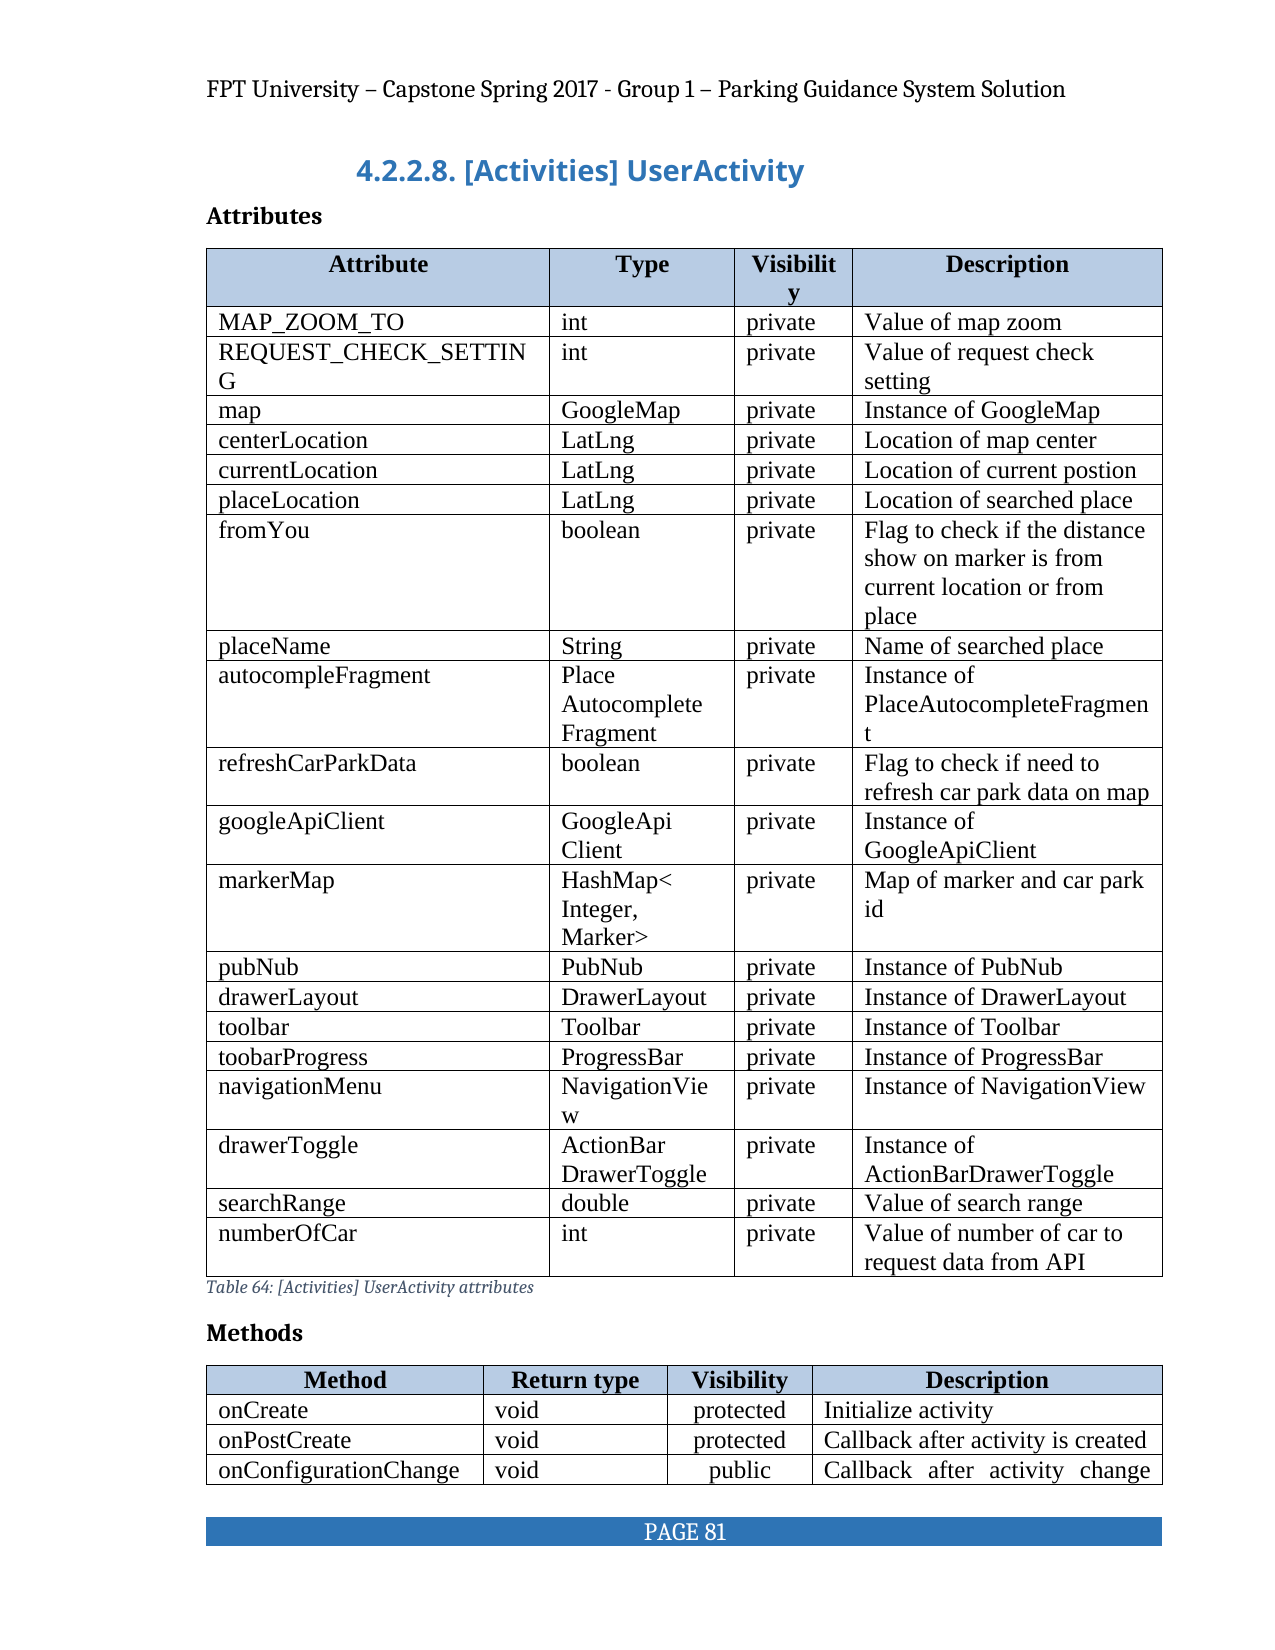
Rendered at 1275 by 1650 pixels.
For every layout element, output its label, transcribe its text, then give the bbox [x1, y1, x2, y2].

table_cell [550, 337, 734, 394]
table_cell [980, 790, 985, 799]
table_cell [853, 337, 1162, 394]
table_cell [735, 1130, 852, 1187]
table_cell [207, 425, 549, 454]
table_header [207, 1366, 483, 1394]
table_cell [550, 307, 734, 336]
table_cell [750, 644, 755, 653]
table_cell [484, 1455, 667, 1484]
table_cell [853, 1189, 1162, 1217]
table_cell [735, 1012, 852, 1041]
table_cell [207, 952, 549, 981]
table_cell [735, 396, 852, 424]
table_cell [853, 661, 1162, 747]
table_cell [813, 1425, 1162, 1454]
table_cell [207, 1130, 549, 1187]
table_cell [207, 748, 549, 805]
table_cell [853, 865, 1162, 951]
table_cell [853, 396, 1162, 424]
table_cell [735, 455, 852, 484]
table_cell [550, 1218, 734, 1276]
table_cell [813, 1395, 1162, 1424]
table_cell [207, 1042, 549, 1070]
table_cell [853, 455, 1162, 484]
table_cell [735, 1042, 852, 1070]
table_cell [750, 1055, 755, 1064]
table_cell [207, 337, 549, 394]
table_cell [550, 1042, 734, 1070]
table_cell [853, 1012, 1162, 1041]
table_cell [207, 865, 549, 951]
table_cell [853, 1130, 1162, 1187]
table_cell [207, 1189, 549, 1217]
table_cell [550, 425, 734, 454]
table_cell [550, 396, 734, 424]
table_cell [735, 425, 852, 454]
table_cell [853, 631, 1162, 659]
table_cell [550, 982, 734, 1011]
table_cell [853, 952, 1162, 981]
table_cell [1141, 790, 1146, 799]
text Methods [206, 1319, 1162, 1348]
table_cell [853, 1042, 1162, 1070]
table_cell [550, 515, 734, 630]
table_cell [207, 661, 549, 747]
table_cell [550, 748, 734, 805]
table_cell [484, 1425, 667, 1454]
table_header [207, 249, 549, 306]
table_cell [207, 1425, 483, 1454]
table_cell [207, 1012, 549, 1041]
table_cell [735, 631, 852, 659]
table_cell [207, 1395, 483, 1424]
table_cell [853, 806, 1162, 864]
subtitle [Activities] UserActivity [206, 150, 1162, 190]
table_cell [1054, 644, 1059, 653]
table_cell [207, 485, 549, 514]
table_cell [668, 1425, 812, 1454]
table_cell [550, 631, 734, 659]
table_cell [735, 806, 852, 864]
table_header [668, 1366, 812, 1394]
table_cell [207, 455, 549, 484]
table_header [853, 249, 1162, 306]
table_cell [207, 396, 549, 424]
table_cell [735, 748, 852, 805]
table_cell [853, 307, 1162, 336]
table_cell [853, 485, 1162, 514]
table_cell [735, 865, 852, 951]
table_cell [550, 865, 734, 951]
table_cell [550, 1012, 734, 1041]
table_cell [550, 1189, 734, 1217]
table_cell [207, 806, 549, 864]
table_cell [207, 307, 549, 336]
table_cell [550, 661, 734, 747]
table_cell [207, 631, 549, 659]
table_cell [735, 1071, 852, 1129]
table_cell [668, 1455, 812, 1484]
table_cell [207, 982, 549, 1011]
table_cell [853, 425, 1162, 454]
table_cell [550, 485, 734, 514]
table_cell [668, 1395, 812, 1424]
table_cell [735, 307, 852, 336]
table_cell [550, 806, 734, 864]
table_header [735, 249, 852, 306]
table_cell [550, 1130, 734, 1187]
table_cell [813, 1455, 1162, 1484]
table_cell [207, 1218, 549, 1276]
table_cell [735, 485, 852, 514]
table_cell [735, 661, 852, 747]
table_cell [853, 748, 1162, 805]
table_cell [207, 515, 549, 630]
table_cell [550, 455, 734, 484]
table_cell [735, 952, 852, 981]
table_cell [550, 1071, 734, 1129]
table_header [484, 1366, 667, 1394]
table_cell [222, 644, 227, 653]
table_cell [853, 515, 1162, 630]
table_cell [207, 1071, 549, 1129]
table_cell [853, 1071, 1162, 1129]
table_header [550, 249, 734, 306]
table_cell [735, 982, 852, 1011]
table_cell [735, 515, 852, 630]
text Table 64: [Activities] UserActivity attributes [206, 1277, 1162, 1298]
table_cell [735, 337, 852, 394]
text Attributes [206, 202, 1162, 231]
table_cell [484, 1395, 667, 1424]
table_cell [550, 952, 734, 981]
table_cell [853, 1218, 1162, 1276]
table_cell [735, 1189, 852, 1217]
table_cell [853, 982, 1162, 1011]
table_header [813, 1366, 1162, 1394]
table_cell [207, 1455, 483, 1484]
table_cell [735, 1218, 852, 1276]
